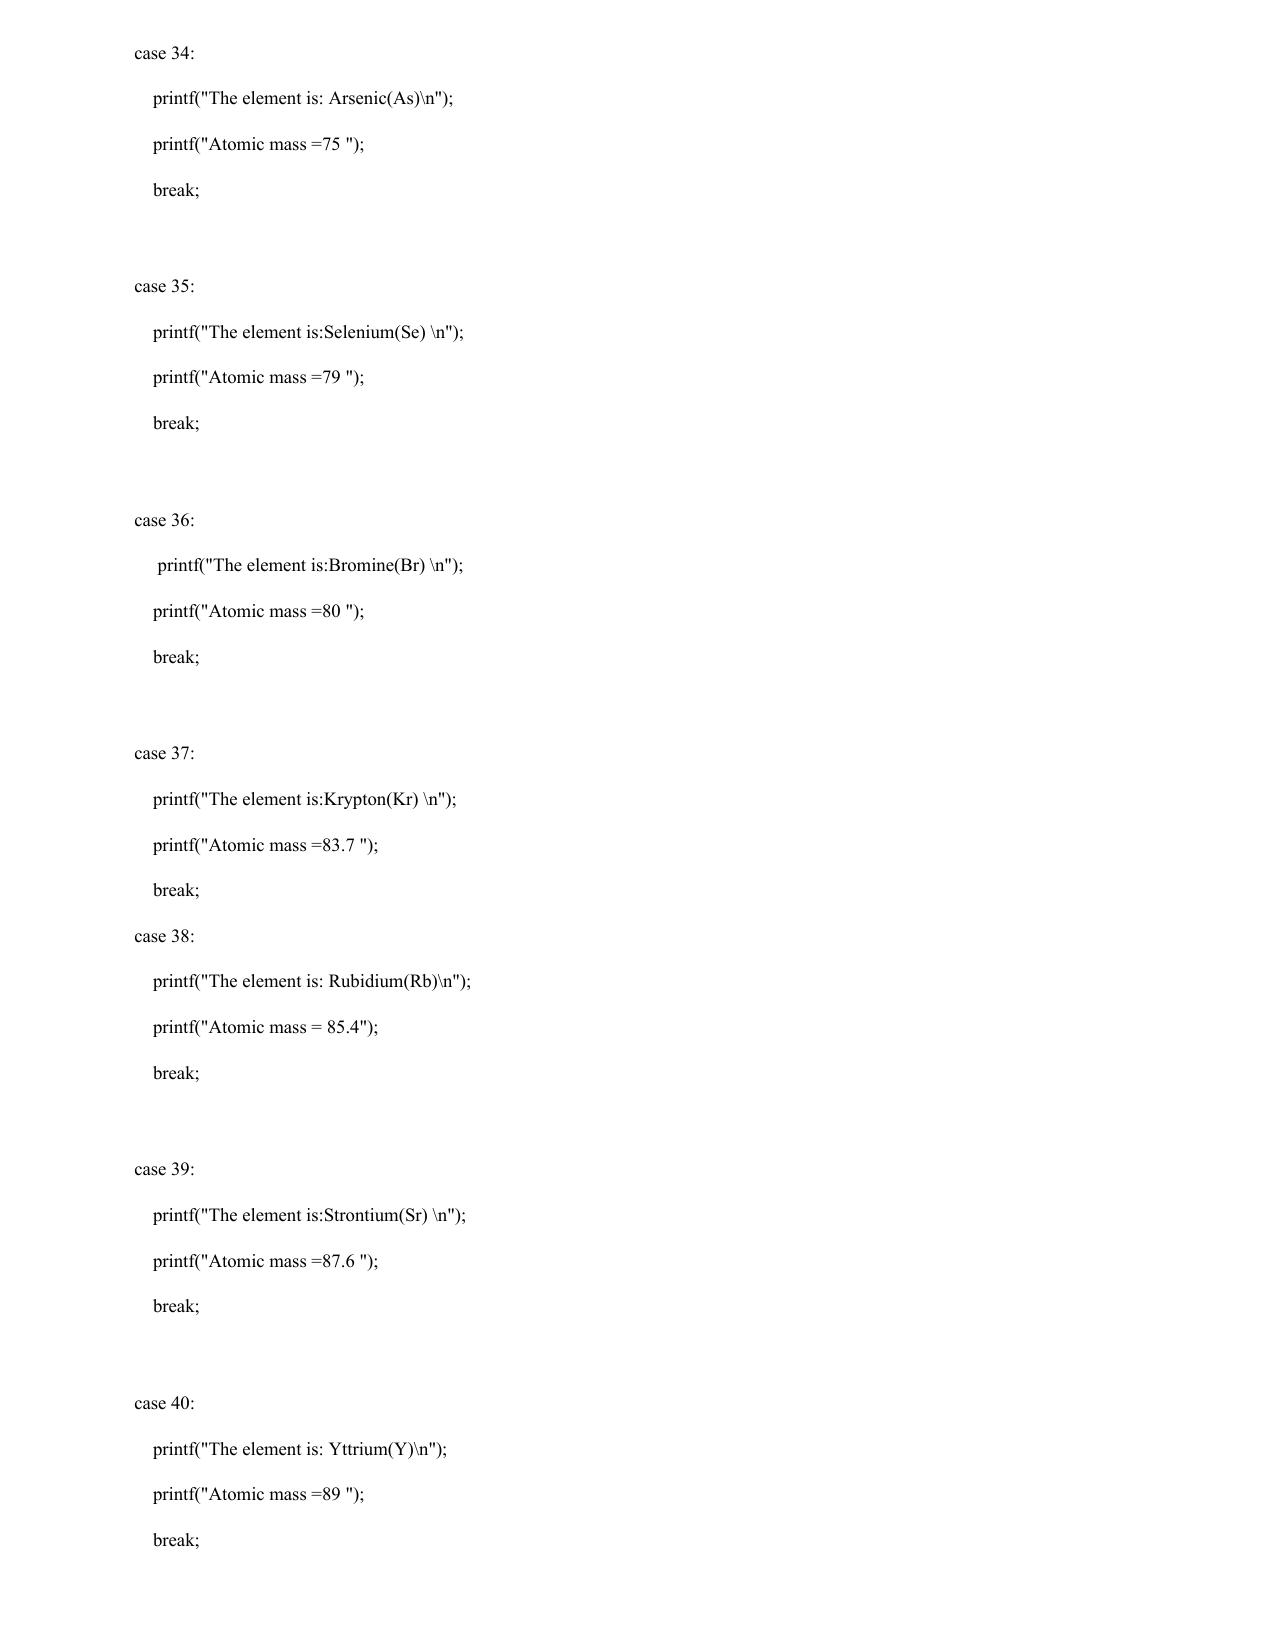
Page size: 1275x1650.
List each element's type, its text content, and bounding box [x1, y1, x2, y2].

text break; [115, 879, 1233, 901]
text printf("The element is:Selenium(Se) \n"); [115, 321, 1233, 342]
text case 39: [115, 1158, 1233, 1180]
text case 40: [115, 1392, 1233, 1413]
text case 34: [115, 42, 1233, 63]
text printf("Atomic mass =75 "); [115, 133, 1233, 154]
text printf("Atomic mass =83.7 "); [115, 833, 1233, 855]
text printf("The element is:Strontium(Sr) \n"); [115, 1204, 1233, 1226]
text printf("The element is:Bromine(Br) \n"); [115, 554, 1233, 576]
text break; [115, 646, 1233, 667]
text break; [115, 178, 1233, 200]
text break; [115, 412, 1233, 434]
text printf("Atomic mass =87.6 "); [115, 1249, 1233, 1271]
text case 38: [115, 925, 1233, 946]
text case 36: [115, 509, 1233, 530]
text printf("The element is:Krypton(Kr) \n"); [115, 788, 1233, 809]
text printf("Atomic mass = 85.4"); [115, 1016, 1233, 1038]
text break; [115, 1295, 1233, 1317]
text break; [115, 1062, 1233, 1083]
text printf("Atomic mass =79 "); [115, 366, 1233, 388]
text printf("The element is: Arsenic(As)\n"); [115, 87, 1233, 109]
text printf("The element is: Rubidium(Rb)\n"); [115, 970, 1233, 992]
text case 37: [115, 742, 1233, 764]
text case 35: [115, 275, 1233, 297]
text break; [115, 1529, 1233, 1550]
text printf("The element is: Yttrium(Y)\n"); [115, 1437, 1233, 1459]
text printf("Atomic mass =80 "); [115, 600, 1233, 622]
text printf("Atomic mass =89 "); [115, 1483, 1233, 1505]
